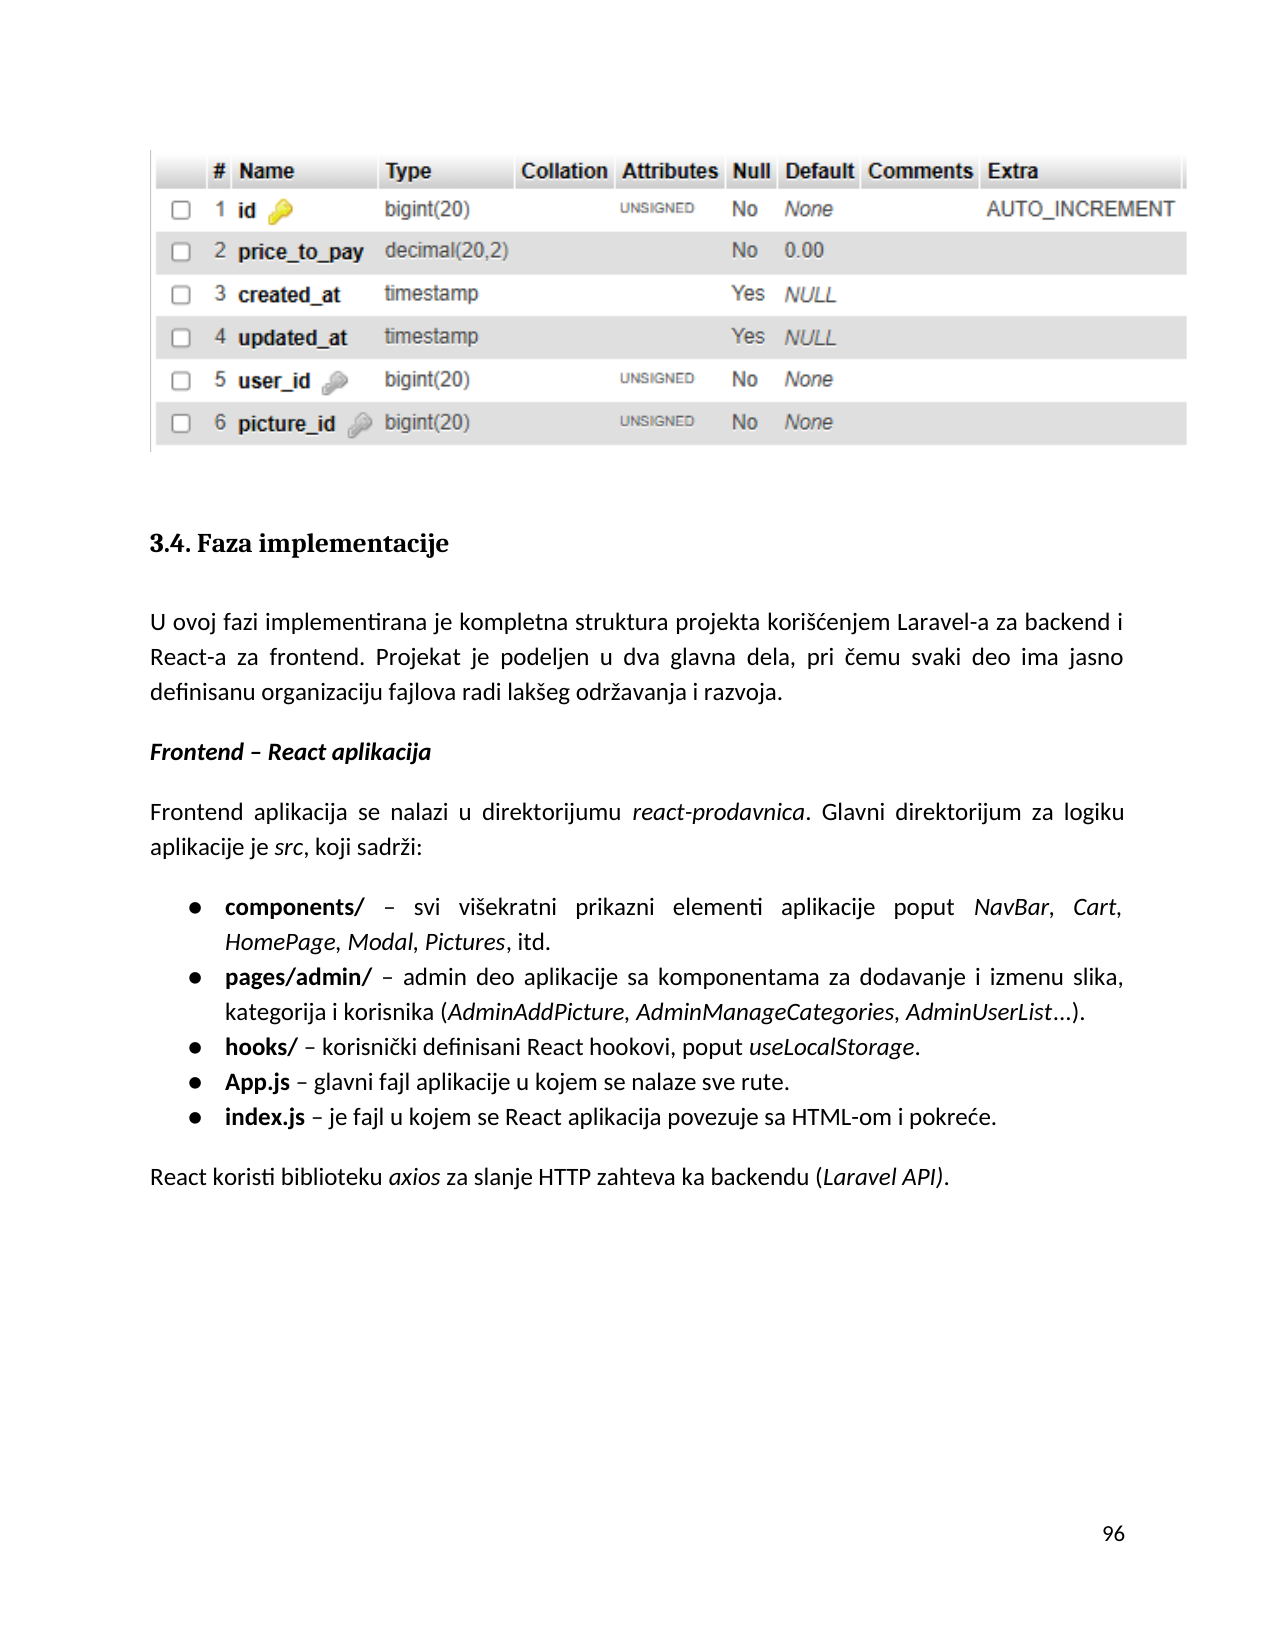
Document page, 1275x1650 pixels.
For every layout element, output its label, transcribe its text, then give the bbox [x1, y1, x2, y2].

text React koristi biblioteku axios za slanje HTTP zahteva ka backendu (Laravel API). [150, 1162, 1125, 1192]
subtitle 3.4. Faza implementacije [150, 528, 1125, 560]
text Frontend aplikacija se nalazi u direktorijumu react-prodavnica. Glavni direktorijum za logiku aplikacije je src, koji sadrži: [150, 797, 1125, 862]
list index.js – je fajl u kojem se React aplikacija povezuje sa HTML-om i pokreće. [187, 1102, 1125, 1132]
list pages/admin/ – admin deo aplikacije sa komponentama za dodavanje i izmenu slika, kategorija i korisnika (AdminAddPicture, AdminManageCategories, AdminUserList...). [187, 962, 1125, 1027]
list App.js – glavni fajl aplikacije u kojem se nalaze sve rute. [187, 1067, 1125, 1097]
list components/ – svi višekratni prikazni elementi aplikacije poput NavBar, Cart, HomePage, Modal, Pictures, itd. [187, 892, 1125, 957]
text Frontend – React aplikacija [150, 737, 1125, 767]
list hooks/ – korisnički definisani React hookovi, poput useLocalStorage. [187, 1032, 1125, 1062]
picture [150, 150, 1187, 452]
text U ovoj fazi implementirana je kompletna struktura projekta korišćenjem Laravel-a za backend i React-a za frontend. Projekat je podeljen u dva glavna dela, pri čemu svaki deo ima jasno definisanu organizaciju fajlova radi lakšeg održavanja i razvoja. [150, 607, 1125, 707]
